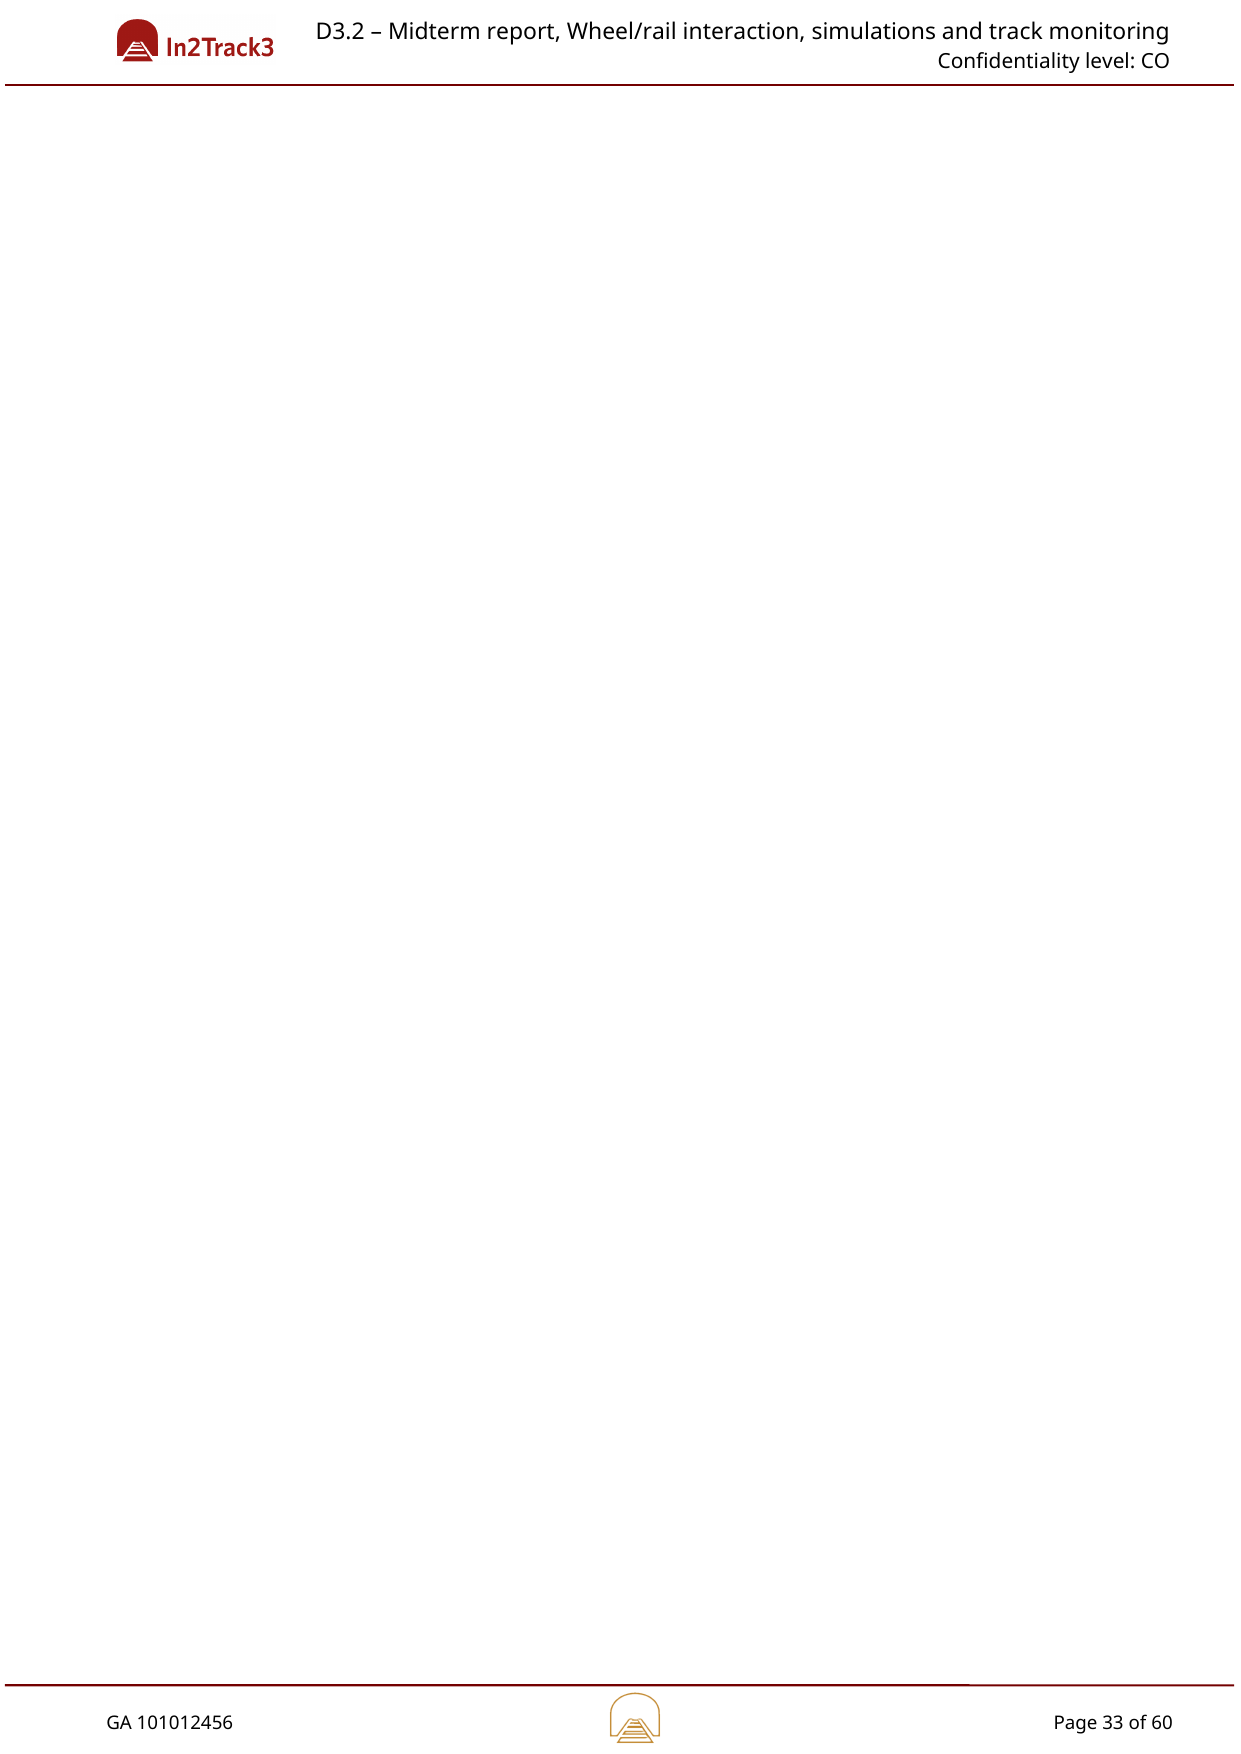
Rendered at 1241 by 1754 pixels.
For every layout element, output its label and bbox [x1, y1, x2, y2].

picture [114, 14, 276, 65]
